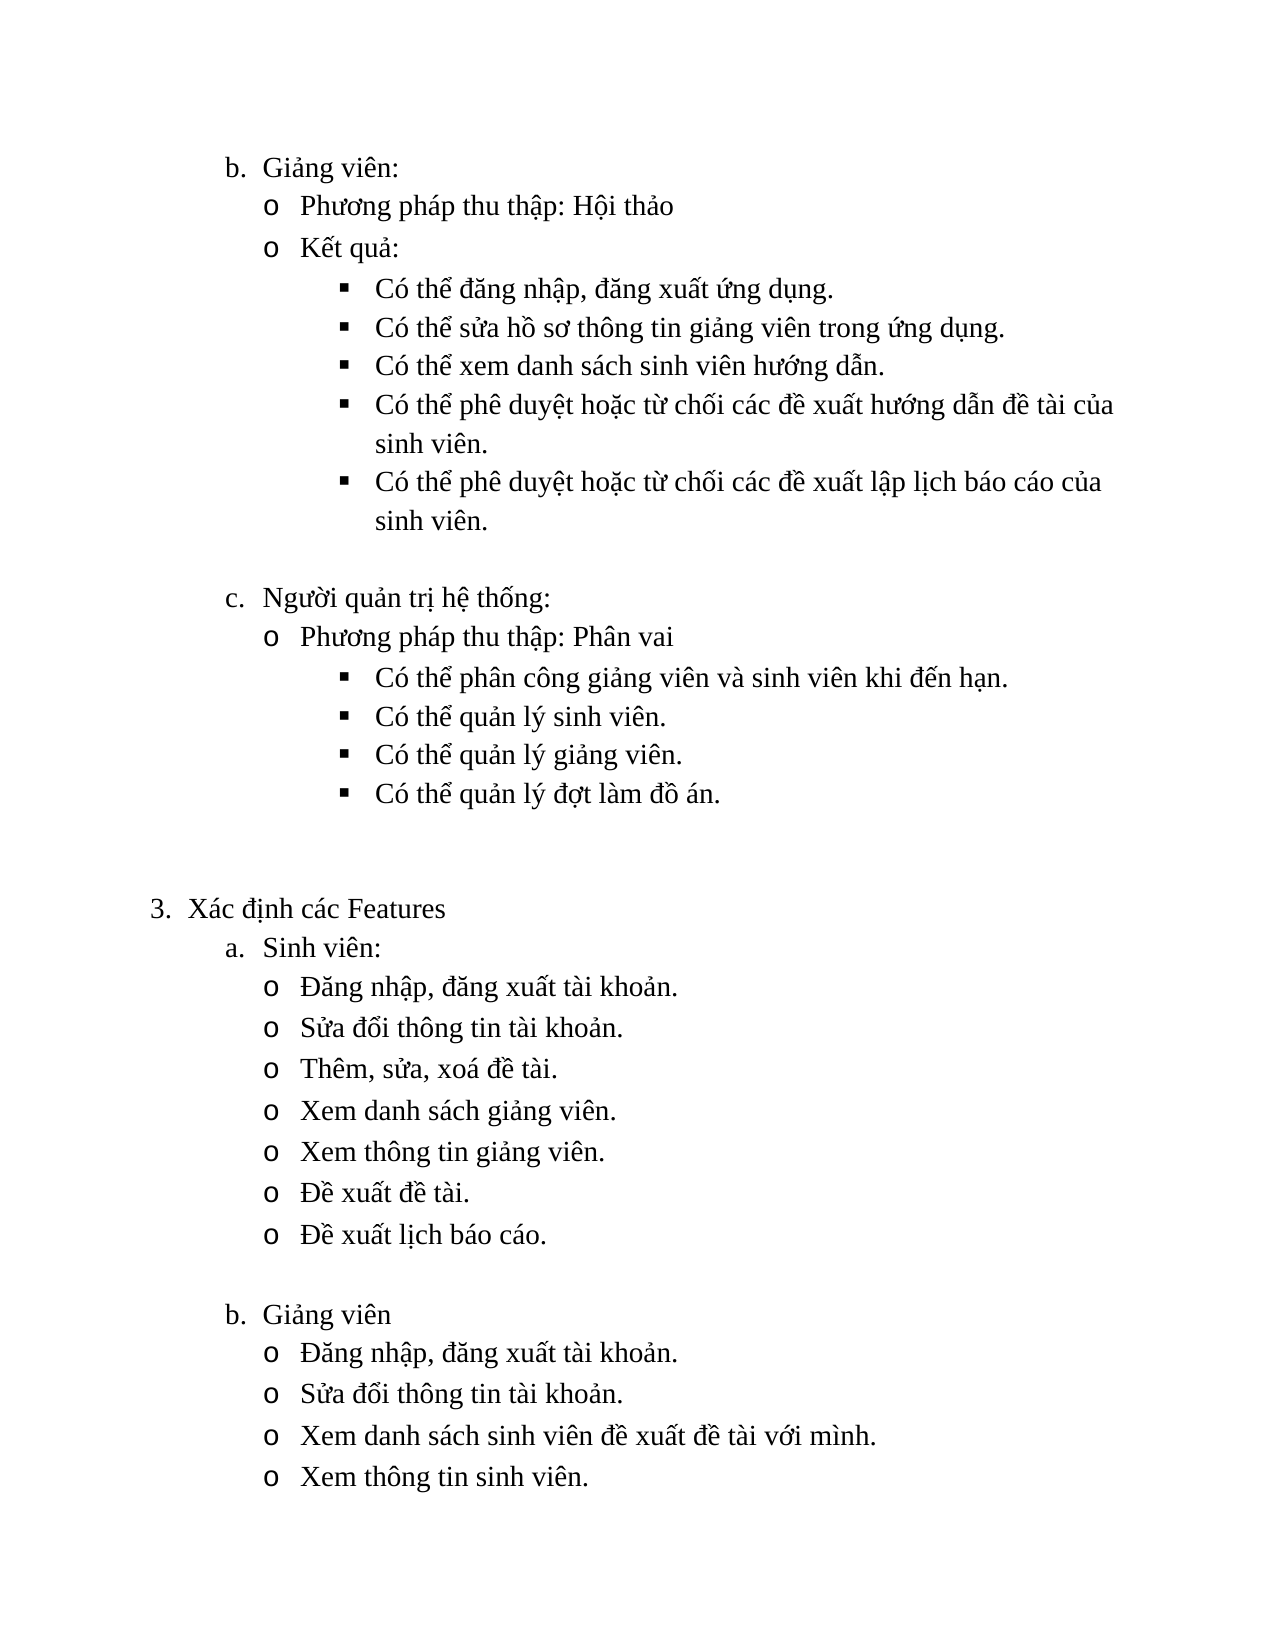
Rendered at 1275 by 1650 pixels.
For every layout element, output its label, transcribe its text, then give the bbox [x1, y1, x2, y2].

list Xem danh sách giảng viên. [262, 1093, 1125, 1129]
list Kết quả: [262, 230, 1125, 266]
list Phương pháp thu thập: Hội thảo [262, 188, 1125, 224]
list Có thể đăng nhập, đăng xuất ứng dụng. [337, 271, 1125, 305]
list Có thể quản lý đợt làm đồ án. [337, 776, 1125, 809]
list Sửa đổi thông tin tài khoản. [262, 1377, 1125, 1413]
list Sửa đổi thông tin tài khoản. [262, 1010, 1125, 1046]
list Xem thông tin sinh viên. [262, 1459, 1125, 1495]
list Người quản trị hệ thống: [225, 580, 1125, 614]
list Xem danh sách sinh viên đề xuất đề tài với mình. [262, 1418, 1125, 1454]
list Đăng nhập, đăng xuất tài khoản. [262, 969, 1125, 1005]
list Có thể phân công giảng viên và sinh viên khi đến hạn. [337, 660, 1125, 694]
list Thêm, sửa, xoá đề tài. [262, 1051, 1125, 1087]
list Xem thông tin giảng viên. [262, 1134, 1125, 1170]
list Có thể quản lý sinh viên. [337, 699, 1125, 732]
list Có thể xem danh sách sinh viên hướng dẫn. [337, 348, 1125, 382]
list Sinh viên: [225, 930, 1125, 964]
list Có thể sửa hồ sơ thông tin giảng viên trong ứng dụng. [337, 310, 1125, 343]
list Xác định các Features [150, 892, 1125, 925]
list Giảng viên: [225, 150, 1125, 183]
list Giảng viên [225, 1297, 1125, 1330]
list Đăng nhập, đăng xuất tài khoản. [262, 1335, 1125, 1371]
list Có thể phê duyệt hoặc từ chối các đề xuất hướng dẫn đề tài của sinh viên. [337, 387, 1125, 459]
list Đề xuất lịch báo cáo. [262, 1217, 1125, 1253]
list Có thể phê duyệt hoặc từ chối các đề xuất lập lịch báo cáo của sinh viên. [337, 464, 1125, 537]
list Đề xuất đề tài. [262, 1176, 1125, 1212]
list Phương pháp thu thập: Phân vai [262, 619, 1125, 655]
list Có thể quản lý giảng viên. [337, 737, 1125, 771]
